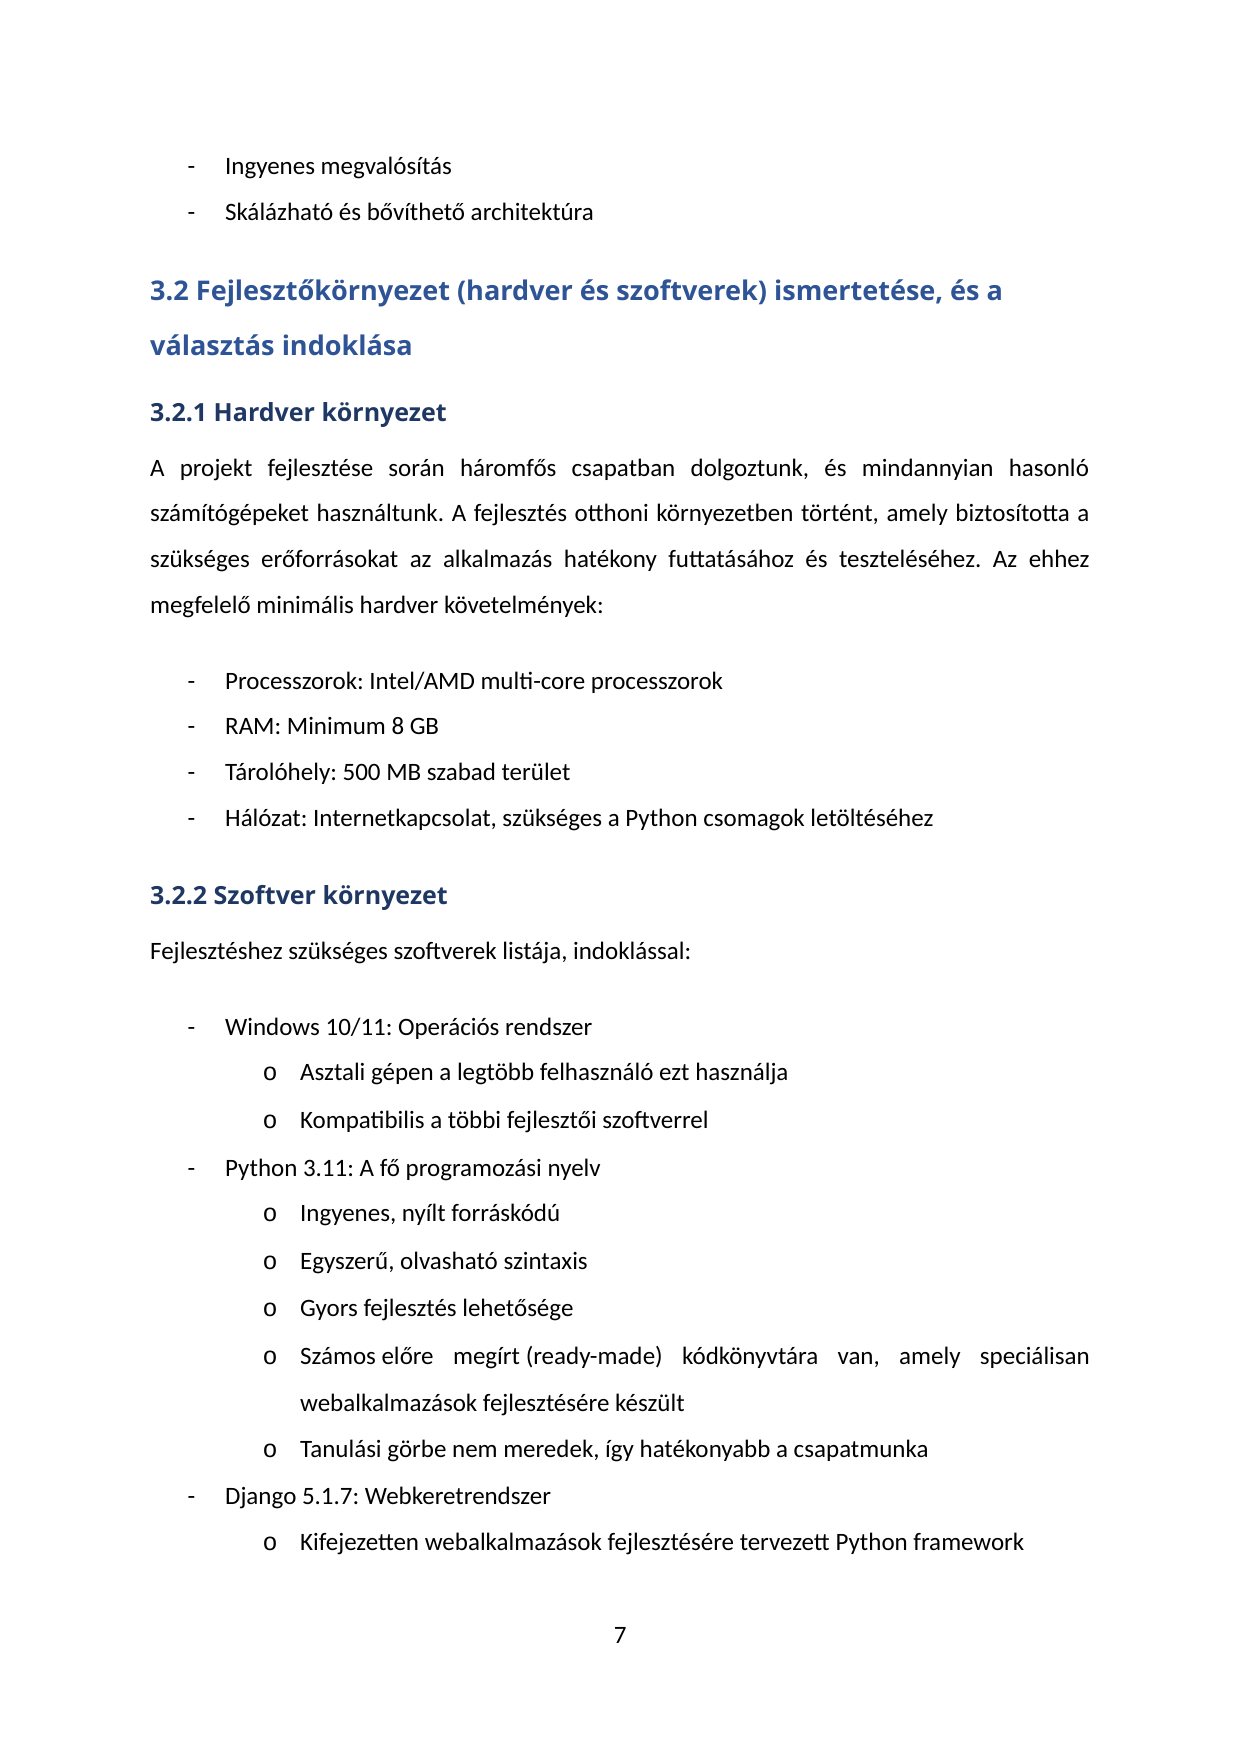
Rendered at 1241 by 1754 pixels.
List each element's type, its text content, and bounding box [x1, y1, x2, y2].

list Ingyenes megvalósítás [187, 150, 1090, 181]
list Kifejezetten webalkalmazások fejlesztésére tervezett Python framework [262, 1526, 1090, 1558]
subtitle 3.2.1 Hardver környezet [150, 394, 1090, 429]
list Számos előre megírt (ready-made) kódkönyvtára van, amely speciálisan webalkalmazások fejlesztésére készült [262, 1340, 1090, 1418]
list Tanulási görbe nem meredek, így hatékonyabb a csapatmunka [262, 1433, 1090, 1465]
list Asztali gépen a legtöbb felhasználó ezt használja [262, 1056, 1090, 1088]
list Ingyenes, nyílt forráskódú [262, 1197, 1090, 1229]
list Processzorok: Intel/AMD multi-core processzorok [187, 665, 1090, 695]
list Gyors fejlesztés lehetősége [262, 1293, 1090, 1324]
text A projekt fejlesztése során háromfős csapatban dolgoztunk, és mindannyian hasonló számítógépeket használtunk. A fejlesztés otthoni környezetben történt, amely biztosította a szükséges erőforrásokat az alkalmazás hatékony futtatásához és teszteléséhez. Az ehhez megfelelő minimális hardver követelmények: [150, 452, 1090, 619]
list Tárolóhely: 500 MB szabad terület [187, 756, 1090, 787]
list Python 3.11: A fő programozási nyelv [187, 1152, 1090, 1182]
list Django 5.1.7: Webkeretrendszer [187, 1481, 1090, 1511]
list Kompatibilis a többi fejlesztői szoftverrel [262, 1104, 1090, 1136]
list Skálázható és bővíthető architektúra [187, 196, 1090, 226]
list RAM: Minimum 8 GB [187, 711, 1090, 741]
list Hálózat: Internetkapcsolat, szükséges a Python csomagok letöltéséhez [187, 802, 1090, 832]
list Windows 10/11: Operációs rendszer [187, 1011, 1090, 1041]
list Egyszerű, olvasható szintaxis [262, 1245, 1090, 1277]
text Fejlesztéshez szükséges szoftverek listája, indoklással: [150, 935, 1090, 966]
subtitle 3.2 Fejlesztőkörnyezet (hardver és szoftverek) ismertetése, és a választás indoklása [150, 271, 1090, 364]
subtitle 3.2.2 Szoftver környezet [150, 878, 1090, 912]
